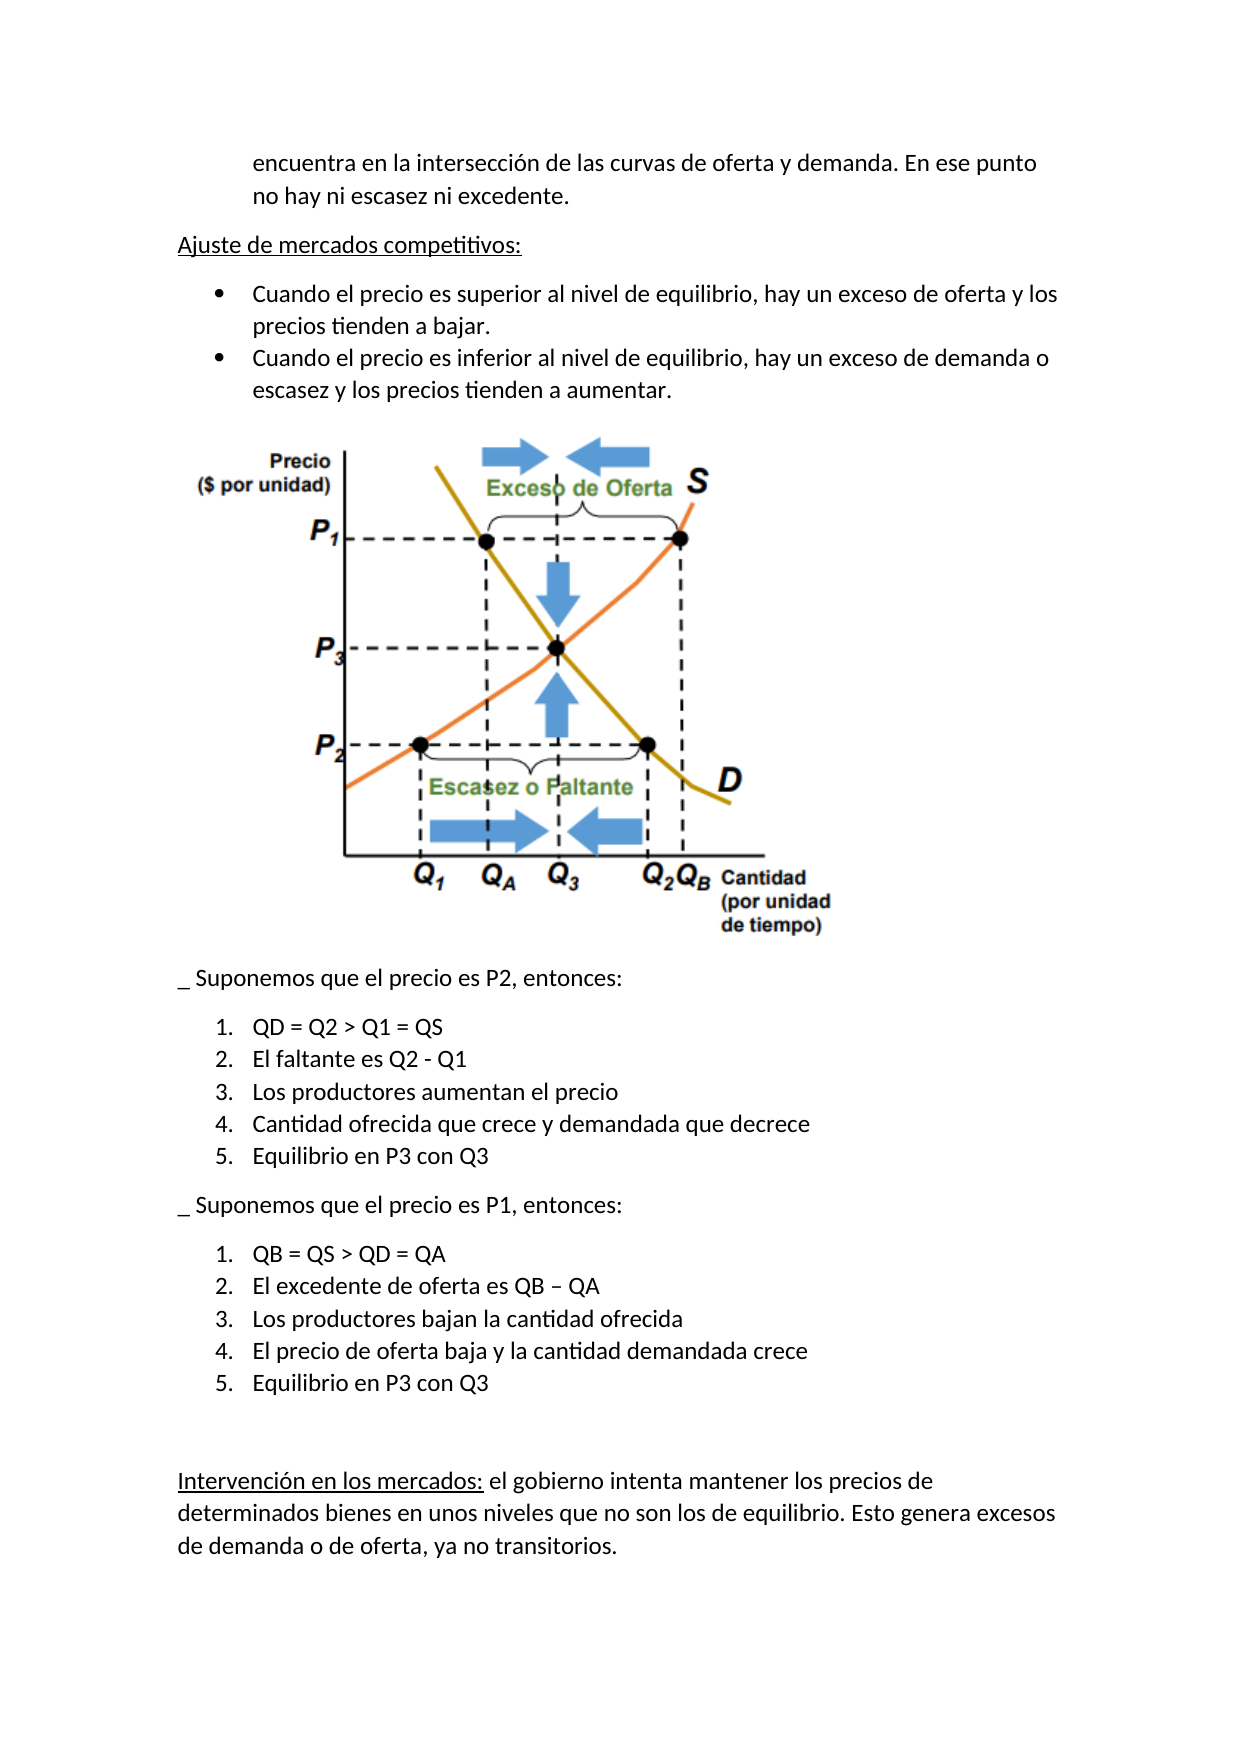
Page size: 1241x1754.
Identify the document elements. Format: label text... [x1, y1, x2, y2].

text _ Suponemos que el precio es P2, entonces: [177, 962, 1063, 993]
list QB = QS > QD = QA [215, 1238, 1063, 1269]
list Cantidad ofrecida que crece y demandada que decrece [215, 1108, 1063, 1138]
list El excedente de oferta es QB – QA [215, 1271, 1063, 1301]
text _ Suponemos que el precio es P1, entonces: [177, 1189, 1063, 1220]
list Los productores aumentan el precio [215, 1076, 1063, 1106]
list Equilibrio en P3 con Q3 [215, 1140, 1063, 1171]
text Ajuste de mercados competitivos: [177, 229, 1063, 259]
list El faltante es Q2 - Q1 [215, 1043, 1063, 1074]
list QD = Q2 > Q1 = QS [215, 1011, 1063, 1042]
text Intervención en los mercados: el gobierno intenta mantener los precios de determinados bienes en unos niveles que no son los de equilibrio. Esto genera excesos de demanda o de oferta, ya no transitorios. [177, 1465, 1063, 1560]
picture [177, 434, 841, 936]
list Cuando el precio es superior al nivel de equilibrio, hay un exceso de oferta y los precios tienden a bajar. [215, 278, 1063, 341]
list Cuando el precio es inferior al nivel de equilibrio, hay un exceso de demanda o escasez y los precios tienden a aumentar. [215, 342, 1063, 405]
list Los productores bajan la cantidad ofrecida [215, 1303, 1063, 1333]
list Equilibrio en P3 con Q3 [215, 1367, 1063, 1398]
list El precio de oferta baja y la cantidad demandada crece [215, 1335, 1063, 1366]
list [215, 148, 1063, 210]
